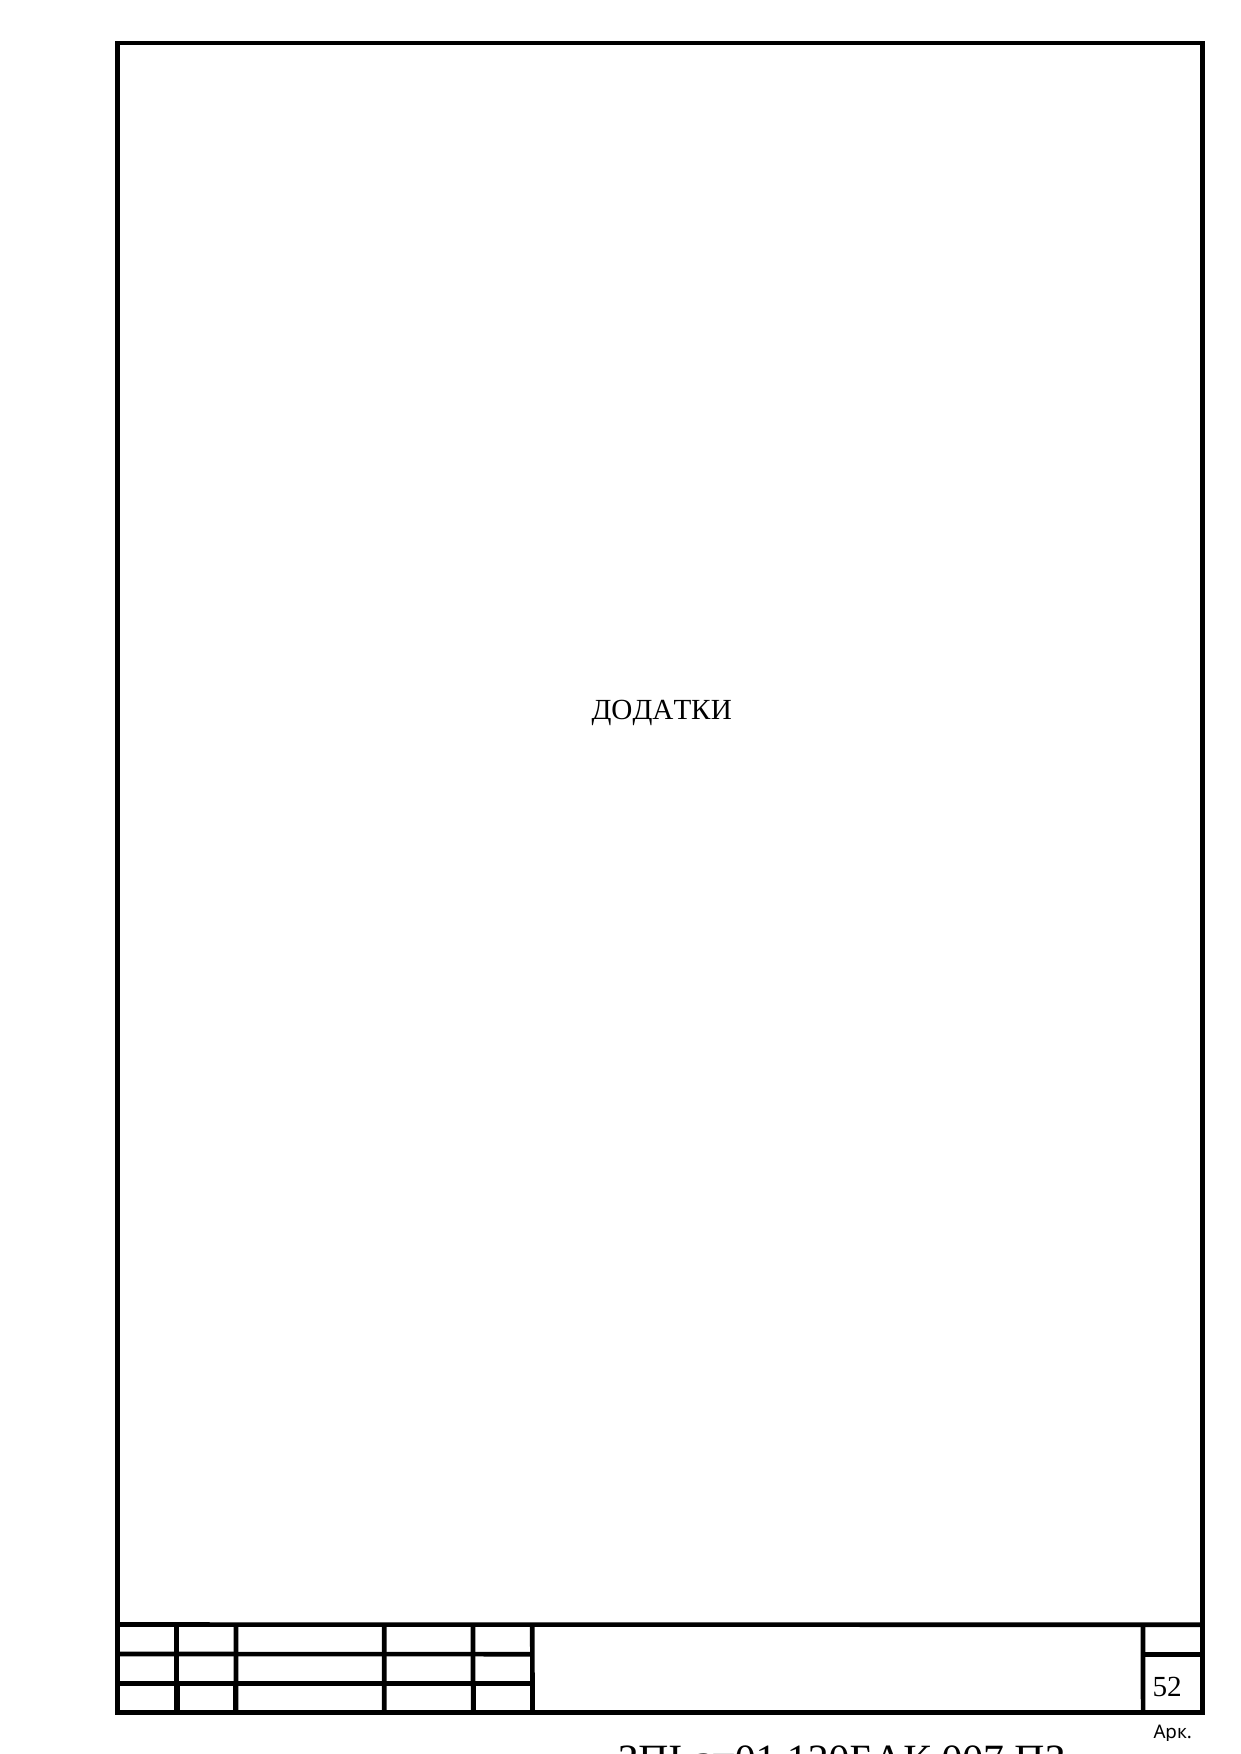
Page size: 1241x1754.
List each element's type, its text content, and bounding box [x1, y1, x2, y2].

text ДОДАТКИ [148, 692, 1175, 726]
